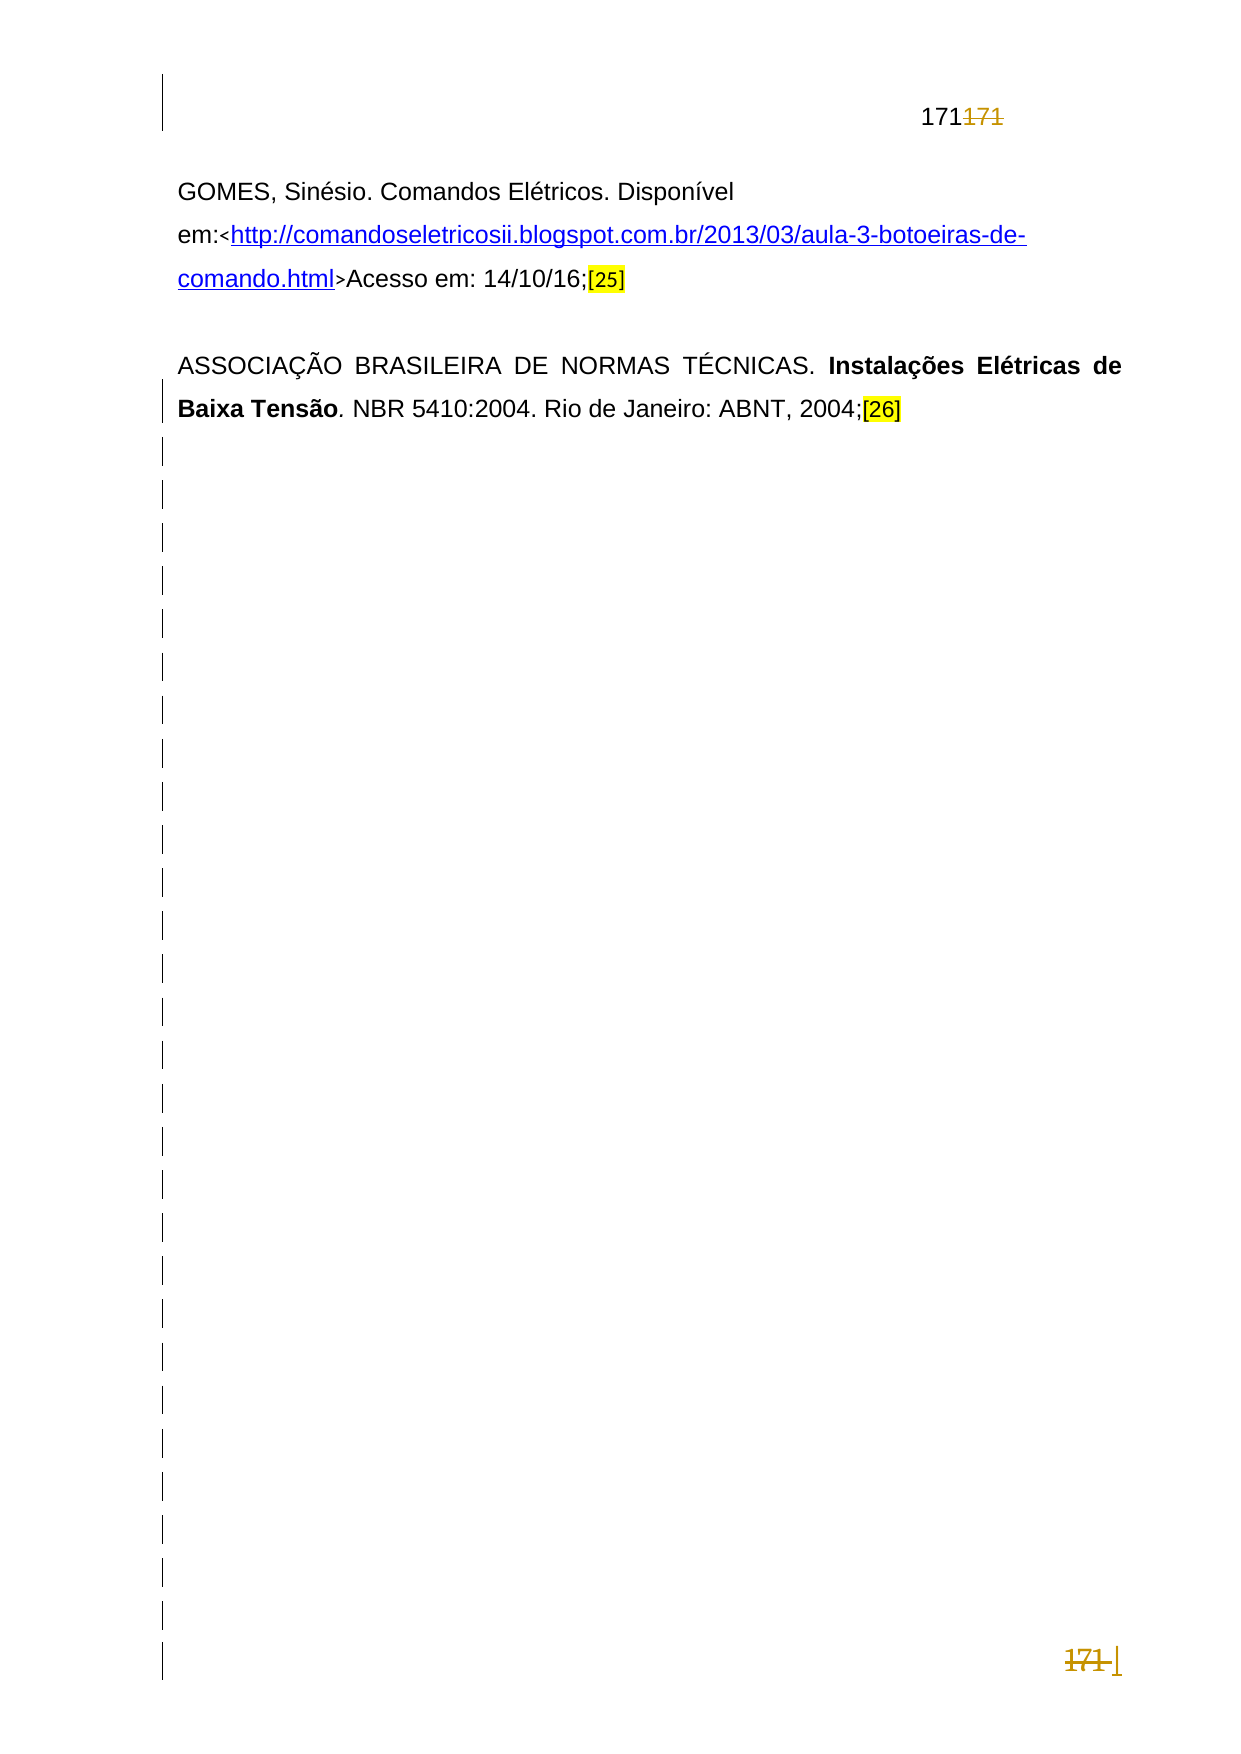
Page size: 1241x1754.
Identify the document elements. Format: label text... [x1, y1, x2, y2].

text GOMES, Sinésio. Comandos Elétricos. Disponível em:<http://comandoseletricosii.blogspot.com.br/2013/03/aula-3-botoeiras-de-comando.html>Acesso em: 14/10/16;[25] [177, 177, 1122, 293]
text ASSOCIAÇÃO BRASILEIRA DE NORMAS TÉCNICAS. Instalações Elétricas de Baixa Tensão. NBR 5410:2004. Rio de Janeiro: ABNT, 2004;[26] [177, 351, 1122, 423]
